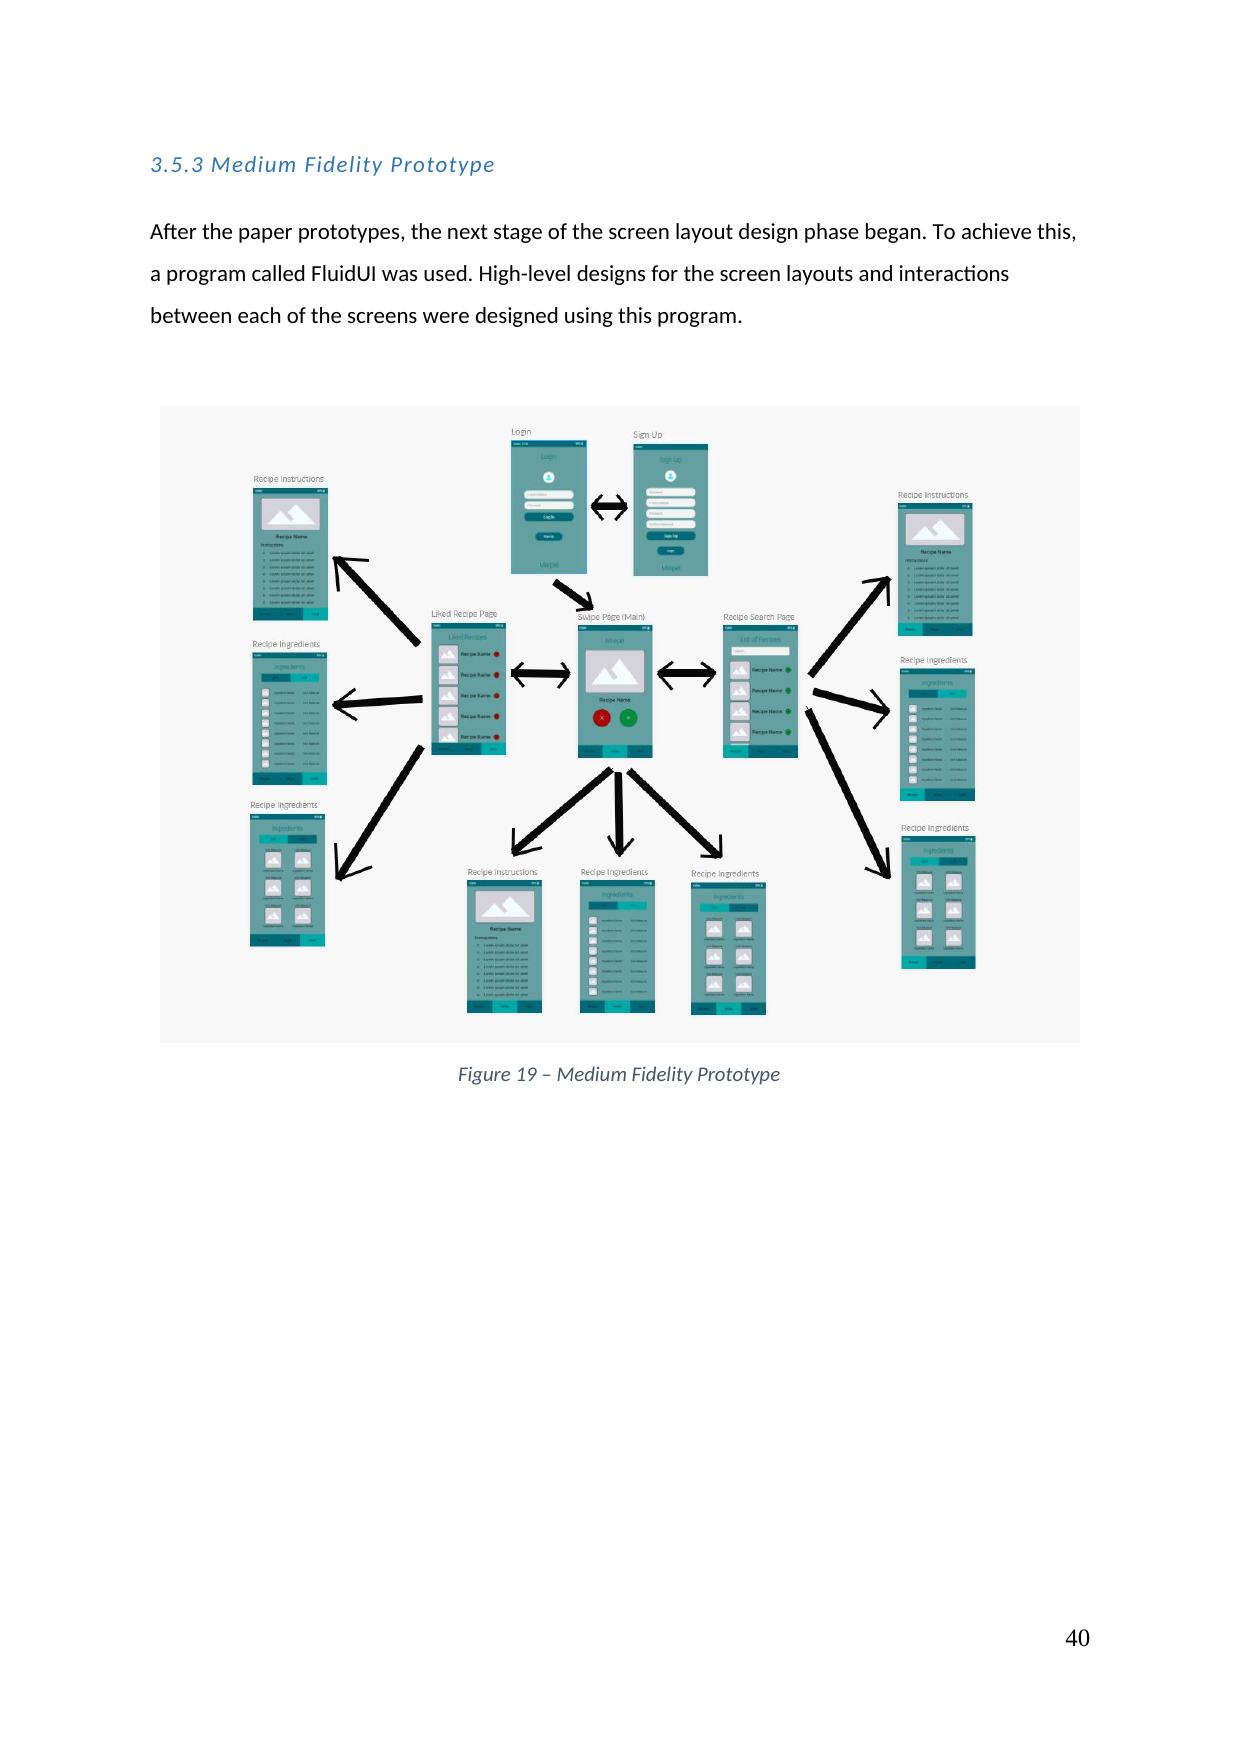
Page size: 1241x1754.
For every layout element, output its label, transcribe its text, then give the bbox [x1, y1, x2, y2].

picture [160, 406, 1081, 1043]
text After the paper prototypes, the next stage of the screen layout design phase began. To achieve this, a program called FluidUI was used. High-level designs for the screen layouts and interactions between each of the screens were designed using this program. [150, 217, 1090, 329]
subtitle 3.5.3 Medium Fidelity Prototype [150, 150, 1090, 178]
text Figure 19 – Medium Fidelity Prototype [150, 1062, 1090, 1087]
